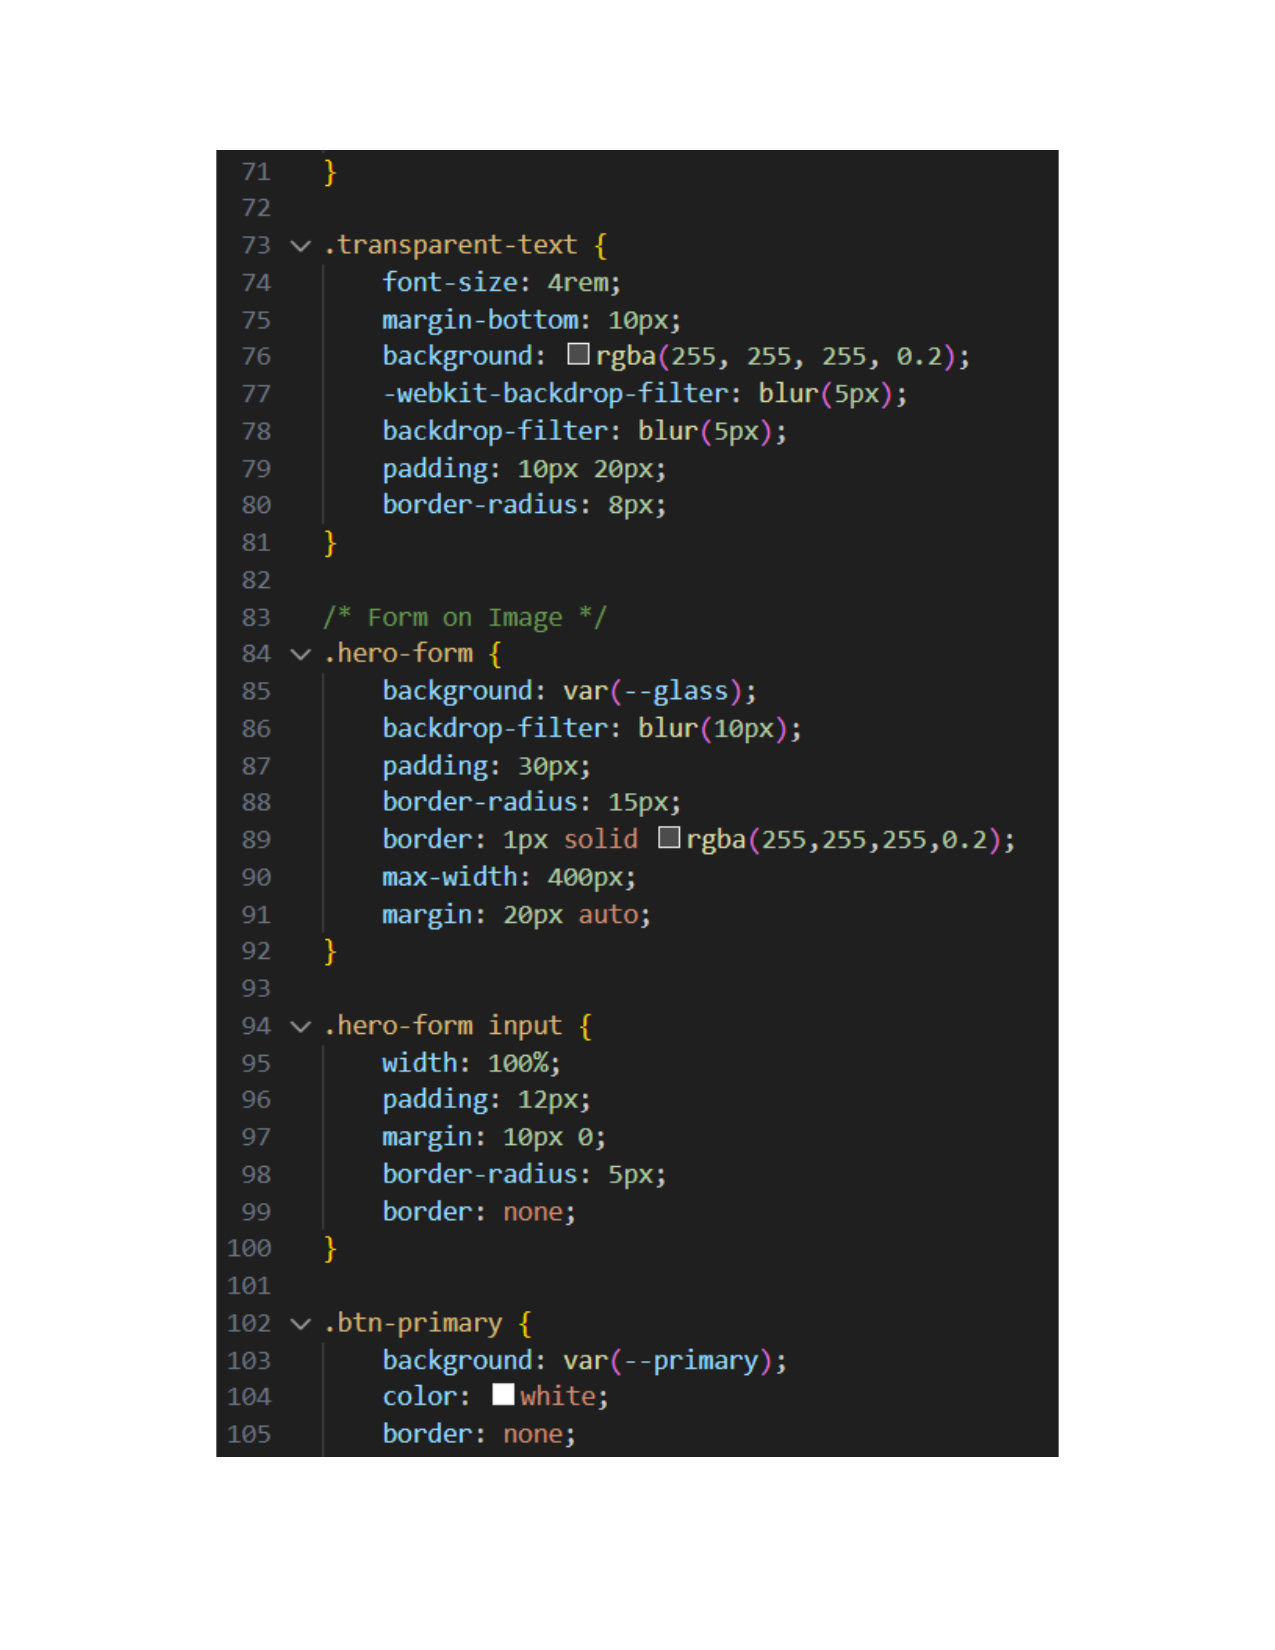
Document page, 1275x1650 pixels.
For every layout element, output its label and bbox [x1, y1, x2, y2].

picture [216, 150, 1059, 1457]
